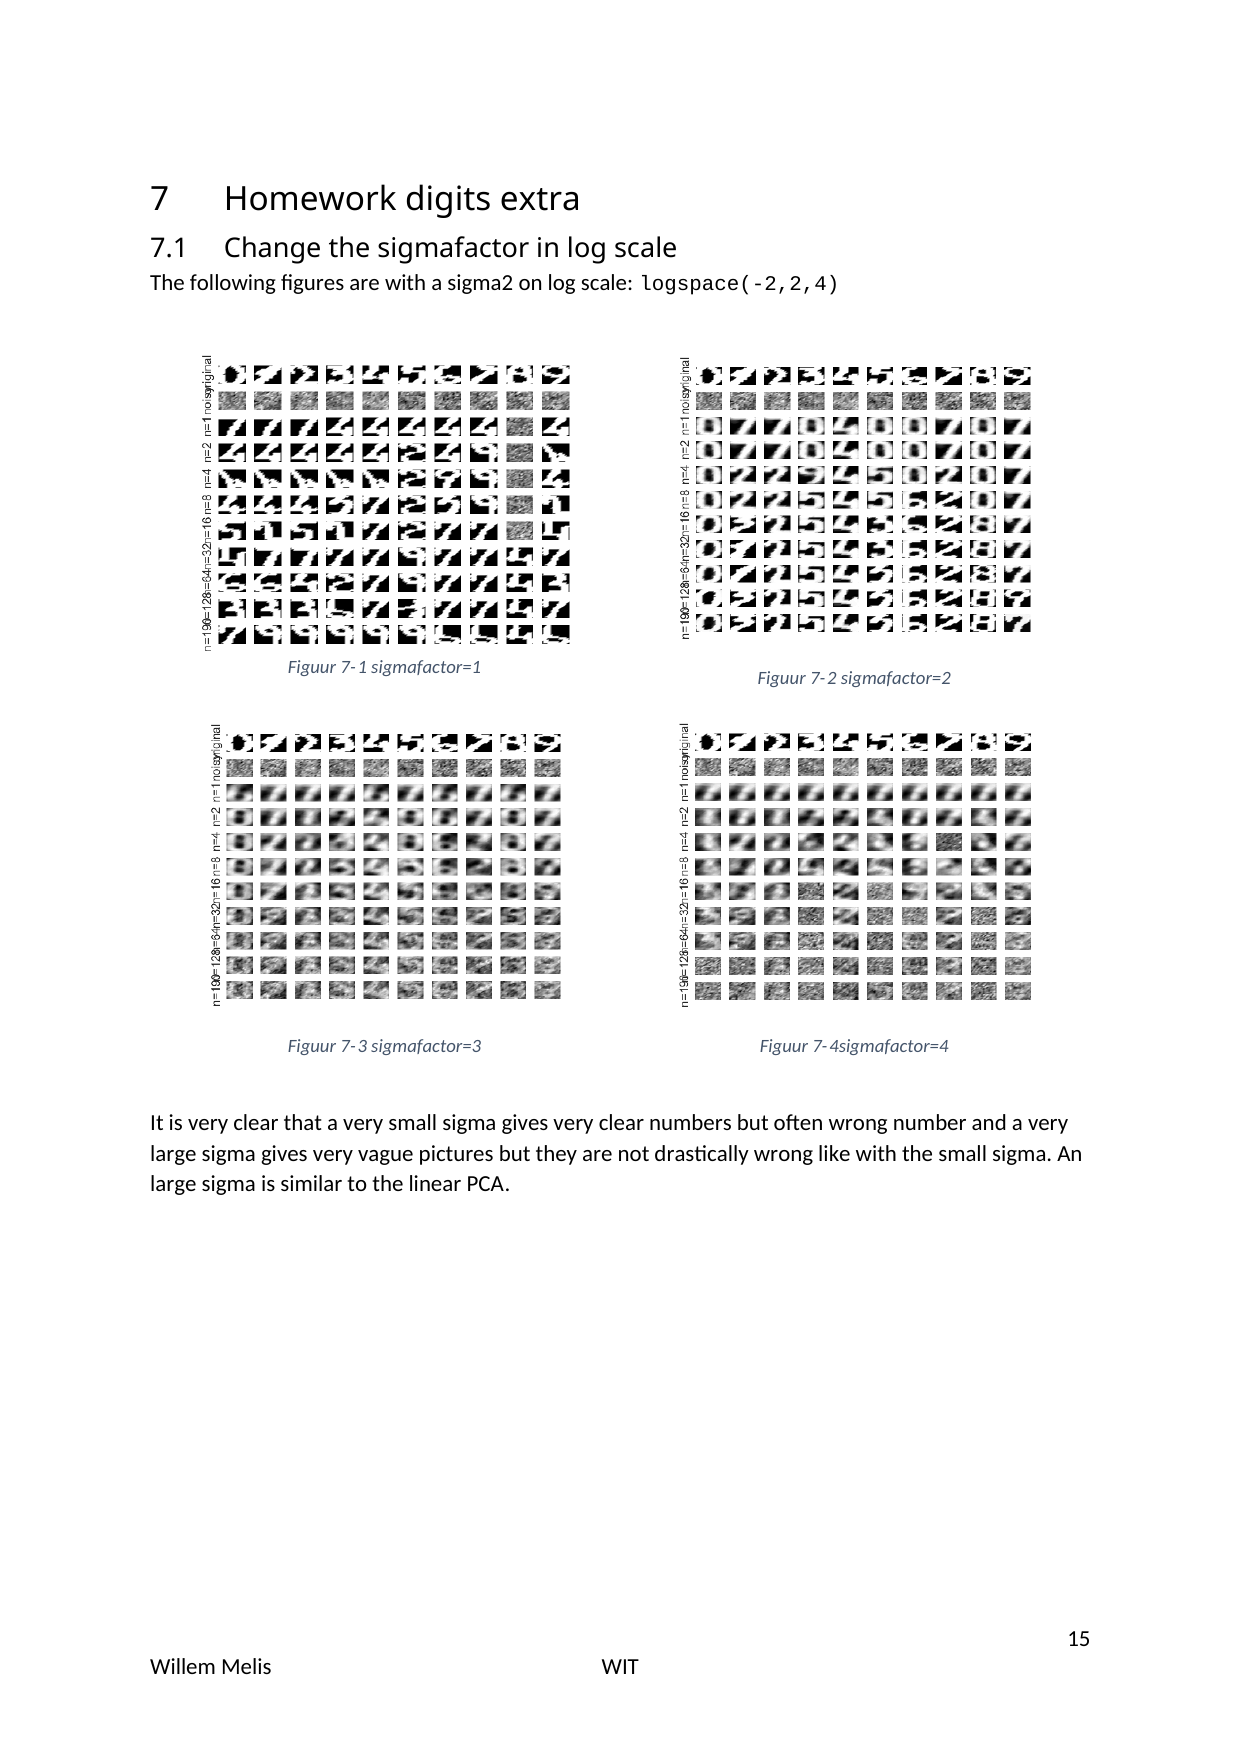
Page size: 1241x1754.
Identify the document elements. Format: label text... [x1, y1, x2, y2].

subtitle Change the sigmafactor in log scale [150, 228, 1090, 265]
text The following figures are with a sigma2 on log scale: logspace(-2,2,4) [150, 268, 1090, 296]
picture [187, 354, 583, 656]
subtitle Homework digits extra [150, 175, 1090, 220]
picture [638, 710, 1072, 1035]
picture [170, 710, 601, 1034]
text It is very clear that a very small sigma gives very clear numbers but often wrong number and a very large sigma gives very vague pictures but they are not drastically wrong like with the small sigma. An large sigma is similar to the linear PCA. [150, 1108, 1090, 1197]
picture [639, 343, 1071, 667]
